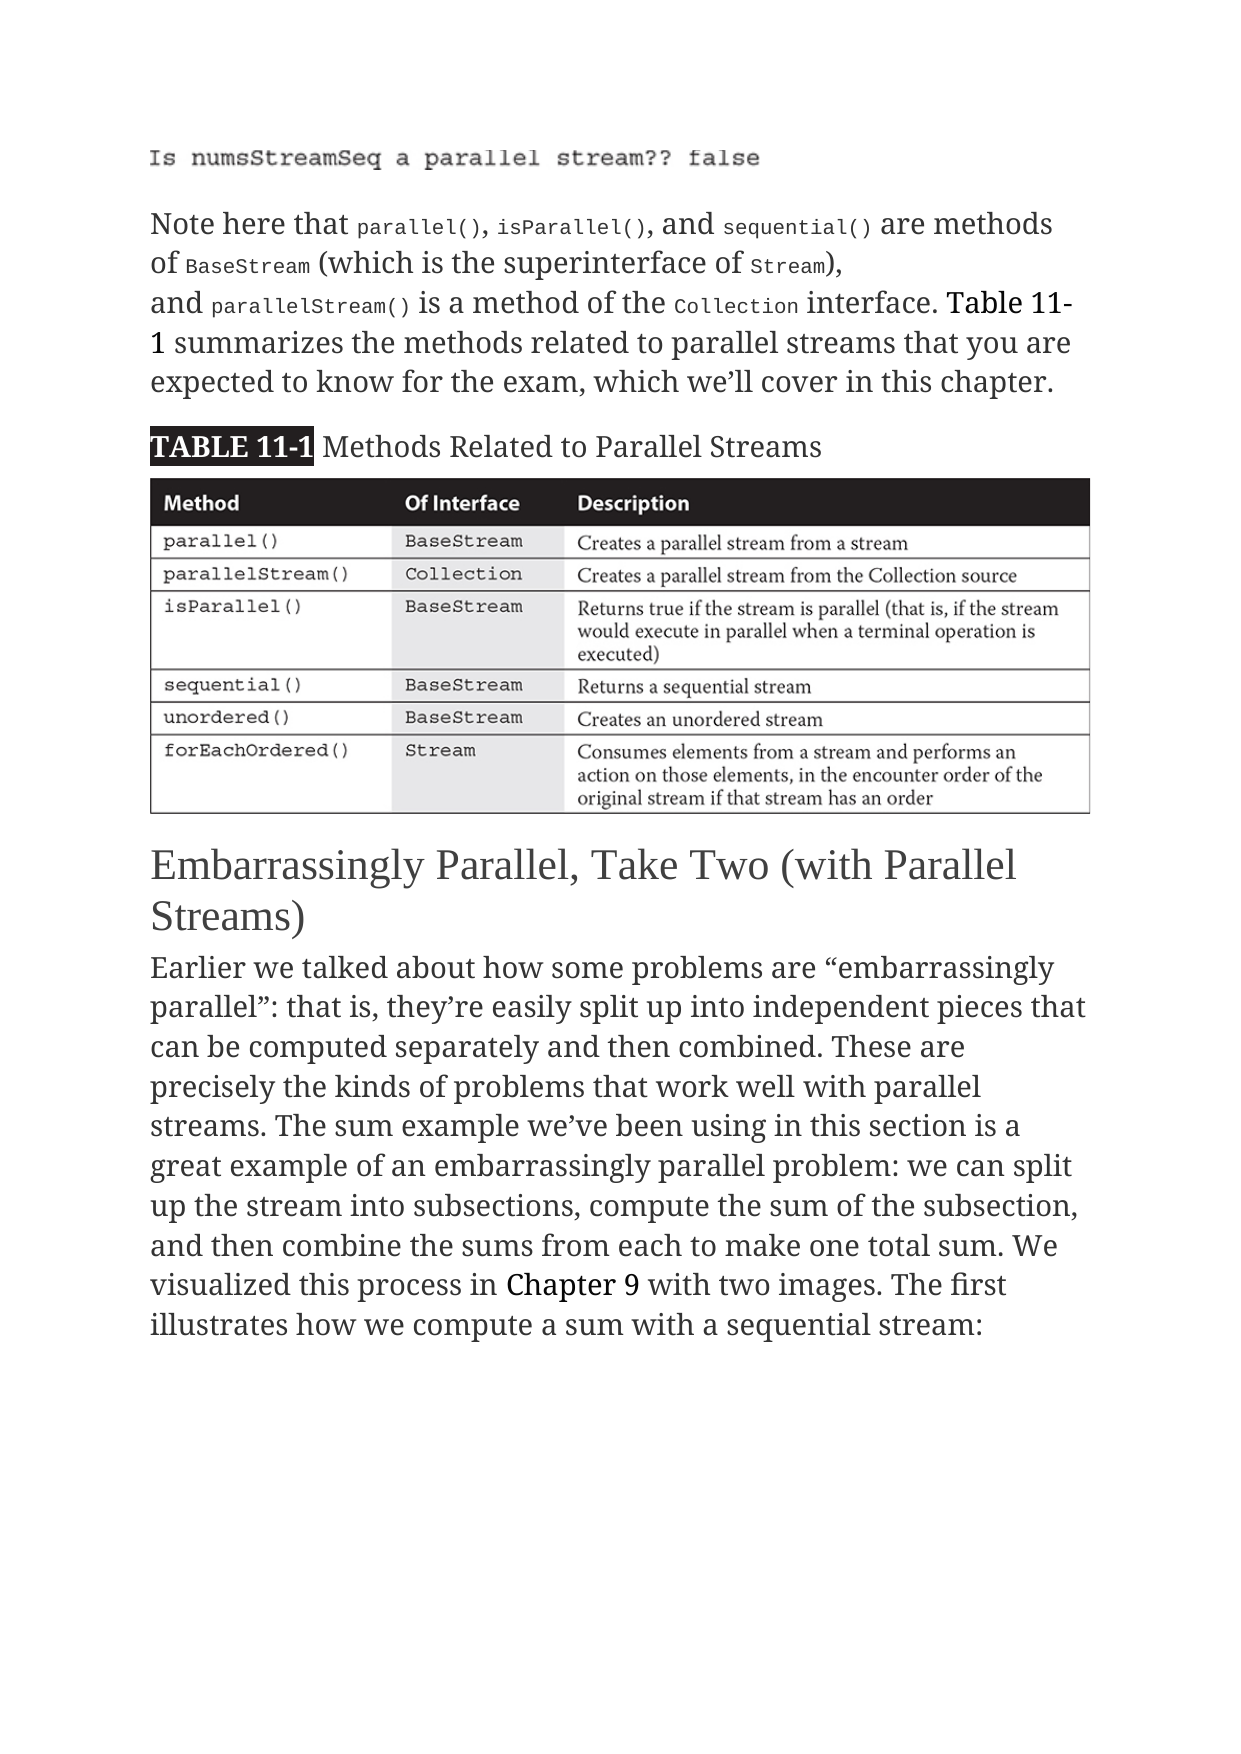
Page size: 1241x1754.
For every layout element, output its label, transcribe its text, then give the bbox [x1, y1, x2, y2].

text Note here that parallel(), isParallel(), and sequential() are methods of BaseStream (which is the superinterface of Stream), and parallelStream() is a method of the Collection interface. Table 11-1 summarizes the methods related to parallel streams that you are expected to know for the exam, which we’ll cover in this chapter. [150, 203, 1090, 401]
picture [150, 150, 760, 170]
text Earlier we talked about how some problems are “embarrassingly parallel”: that is, they’re easily split up into independent pieces that can be computed separately and then combined. These are precisely the kinds of problems that work well with parallel streams. The sum example we’ve been using in this section is a great example of an embarrassingly parallel problem: we can split up the stream into subsections, compute the sum of the subsection, and then combine the sums from each to make one total sum. We visualized this process in Chapter 9 with two images. The first illustrates how we compute a sum with a sequential stream: [150, 947, 1090, 1344]
text TABLE 11-1 Methods Related to Parallel Streams [314, 426, 1090, 466]
picture [150, 478, 1091, 814]
text Embarrassingly Parallel, Take Two (with Parallel Streams) [150, 839, 1090, 939]
